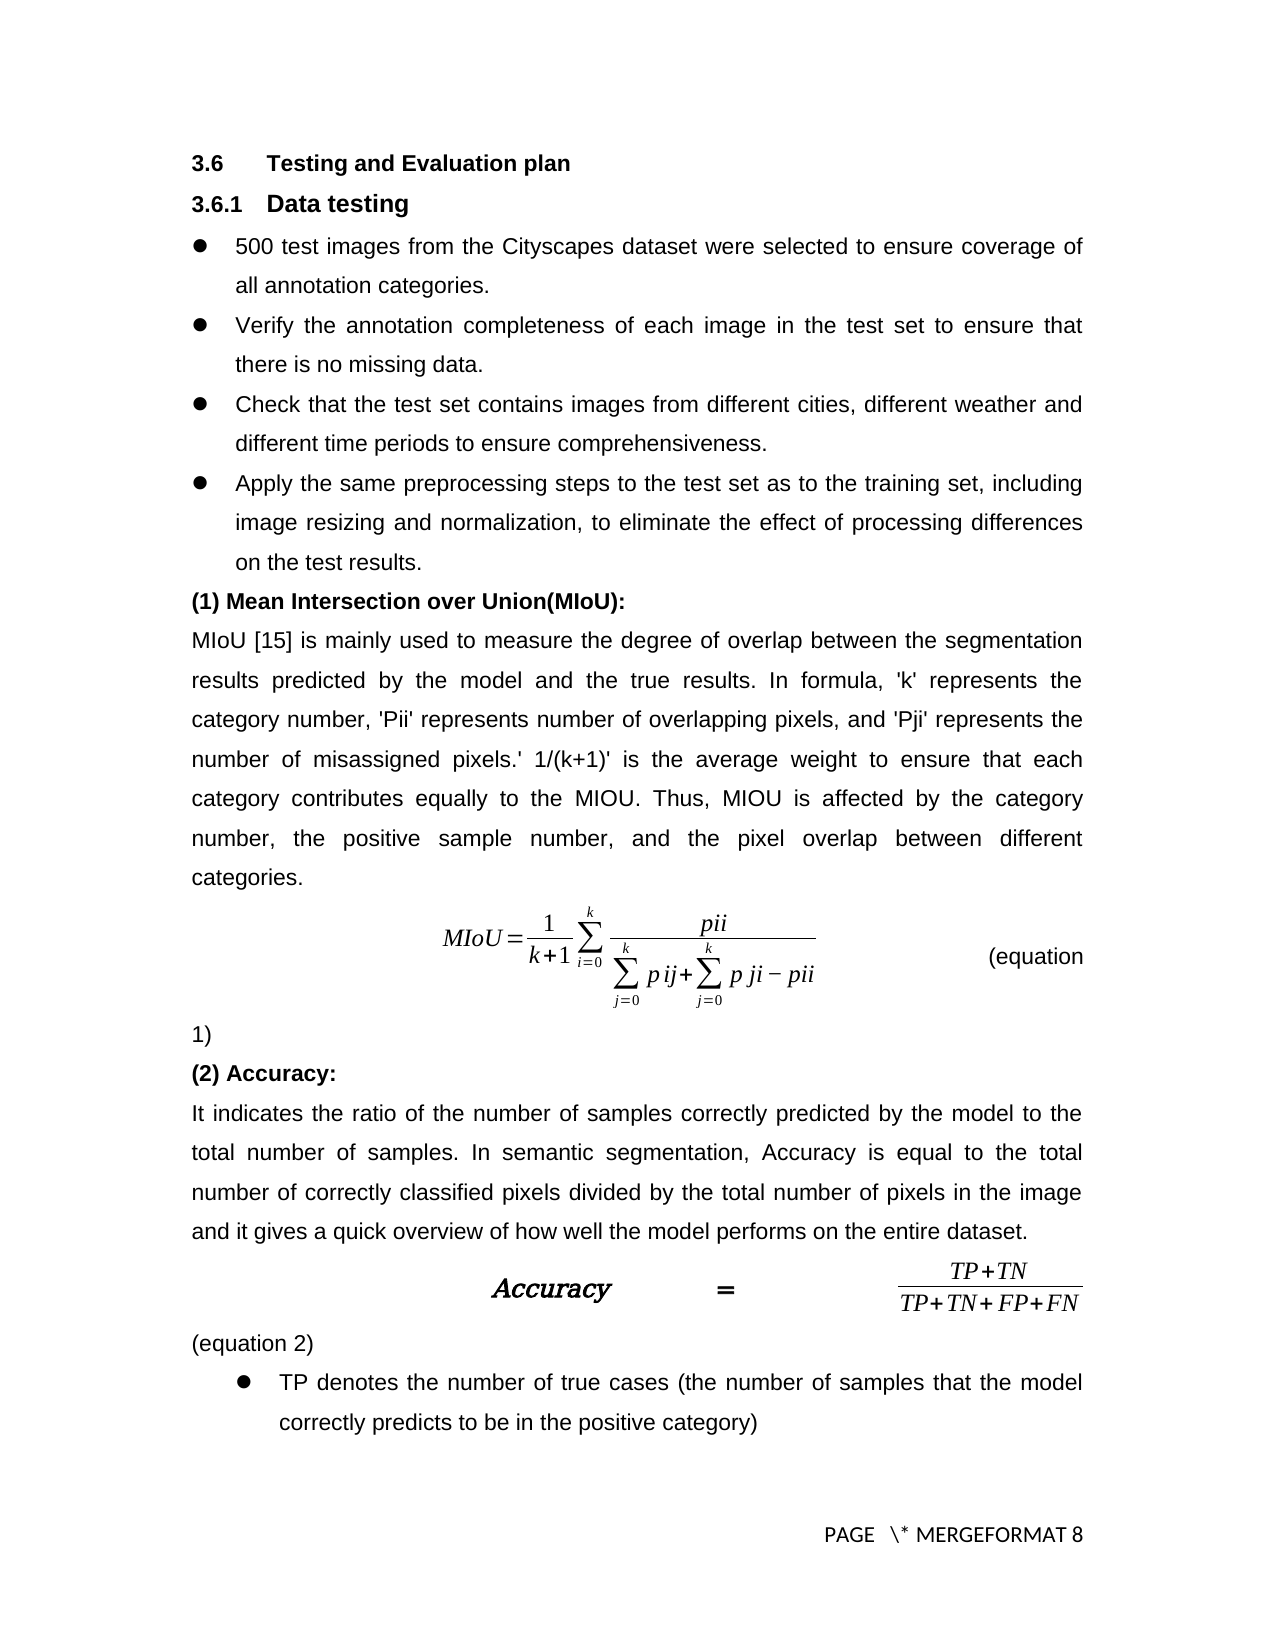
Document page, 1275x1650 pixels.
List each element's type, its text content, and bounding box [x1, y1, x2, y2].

text Accuracy = (equation 2) [191, 1258, 1084, 1356]
subtitle Testing and Evaluation plan [191, 150, 1084, 176]
list 500 test images from the Cityscapes dataset were selected to ensure coverage of all annotation categories. [191, 233, 1084, 298]
text It indicates the ratio of the number of samples correctly predicted by the model to the total number of samples. In semantic segmentation, Accuracy is equal to the total number of correctly classified pixels divided by the total number of pixels in the image and it gives a quick overview of how well the model performs on the entire dataset. [191, 1100, 1084, 1245]
subtitle Data testing [191, 189, 1084, 218]
list Verify the annotation completeness of each image in the test set to ensure that there is no missing data. [191, 312, 1084, 377]
list TP denotes the number of true cases (the number of samples that the model correctly predicts to be in the positive category) [235, 1369, 1084, 1435]
list Accuracy: [191, 1060, 1084, 1087]
text (equation 1) [191, 904, 1084, 1047]
list Mean Intersection over Union(MIoU): [191, 588, 1084, 614]
list Apply the same preprocessing steps to the test set as to the training set, including image resizing and normalization, to eliminate the effect of processing differences on the test results. [191, 469, 1084, 575]
text MIoU [15] is mainly used to measure the degree of overlap between the segmentation results predicted by the model and the true results. In formula, 'k' represents the category number, 'Pii' represents number of overlapping pixels, and 'Pji' represents the number of misassigned pixels.' 1/(k+1)' is the average weight to ensure that each category contributes equally to the MIOU. Thus, MIOU is affected by the category number, the positive sample number, and the pixel overlap between different categories. [191, 627, 1084, 891]
list Check that the test set contains images from different cities, different weather and different time periods to ensure comprehensiveness. [191, 391, 1084, 456]
